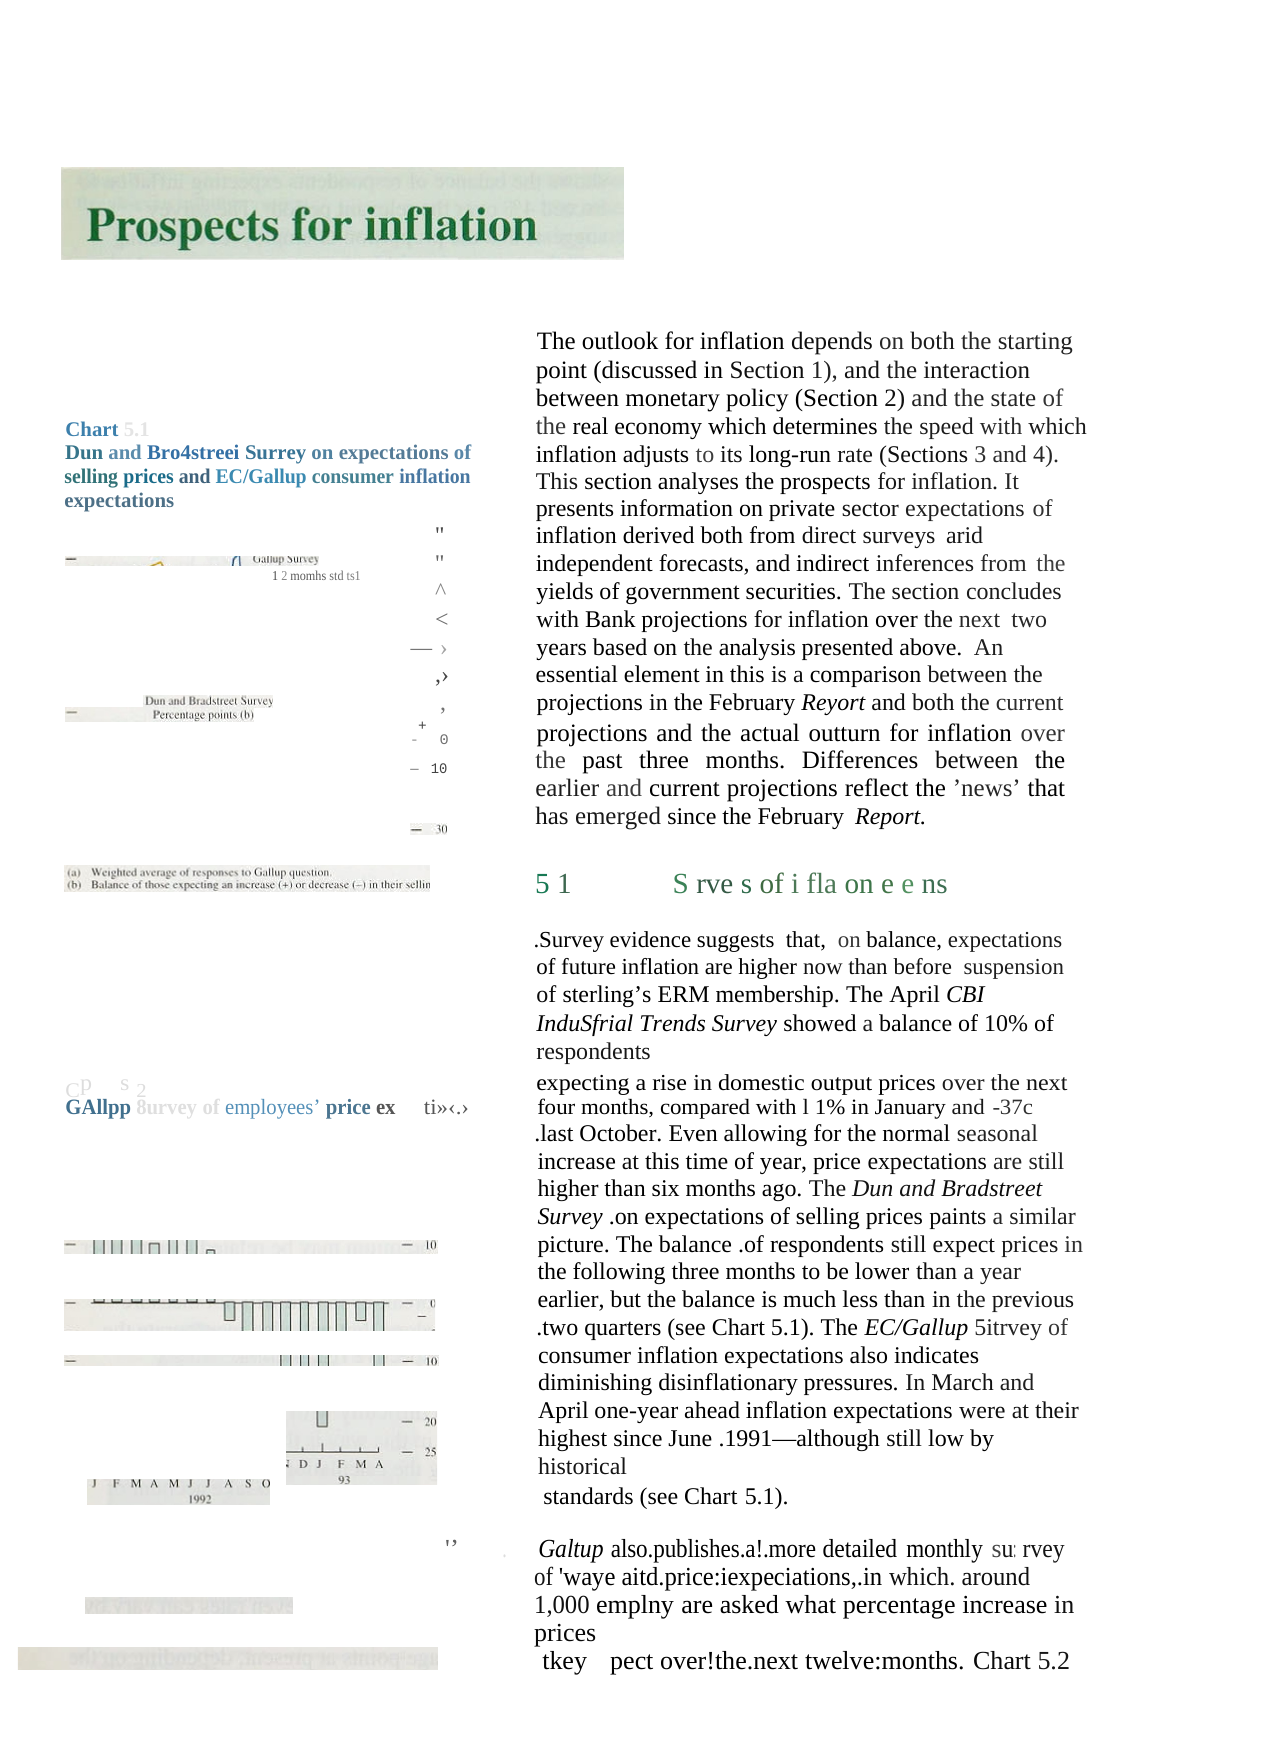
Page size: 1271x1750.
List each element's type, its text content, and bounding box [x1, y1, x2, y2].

text Cp s 2 expecting a rise in domestic output prices over the next [65, 1068, 1098, 1096]
picture [64, 1240, 438, 1254]
text 1 2 momhs std ts1 [6, 568, 361, 584]
picture [65, 556, 319, 566]
subtitle projections and the actual outturn for inflation over the past three months. Differences between the earlier and current projections reflect the ’news’ that has emerged since the February Report. [535, 719, 1065, 829]
text — › years based on the analysis presented above. An [410, 633, 1098, 660]
text < with Bank projections for inflation over the next two [435, 605, 1098, 632]
text Chart 5.1 [65, 417, 472, 441]
text standards (see Chart 5.1). [87, 1480, 1098, 1511]
text + [418, 719, 453, 733]
text ,› essential element in this is a comparison between the [435, 660, 1098, 688]
picture [64, 1299, 436, 1331]
text '’ . Galtup also.publishes.a!.more detailed monthly su: rvey of 'waye aitd.price:iexpeciations,.in which. around 1,000 emplny are asked what percentage increase in prices [445, 1536, 1087, 1647]
text ^ yields of government securities. The section concludes [435, 577, 1098, 605]
text .Survey evidence suggests that, on balance, expectations of future inflation are higher now than before suspension of sterling’s ERM membership. The April CBI InduSfrial Trends Survey showed a balance of 10% of respondents [533, 926, 1085, 1064]
picture [286, 1411, 438, 1480]
text .last October. Even allowing for the normal seasonal increase at this time of year, price expectations are still higher than six months ago. The Dun and Bradstreet Survey .on expectations of selling prices paints a similar picture. The balance .of respondents still expect prices in the following three months to be lower than a year earlier, but the balance is much less than in the previous [534, 1119, 1087, 1312]
text — 10 [410, 761, 453, 778]
text .two quarters (see Chart 5.1). The EC/Gallup 5itrvey of consumer inflation expectations also indicates diminishing disinflationary pressures. In March and April one-year ahead inflation expectations were at their highest since June .1991—although still low by historical [536, 1313, 1087, 1479]
picture [410, 823, 447, 835]
picture [65, 695, 273, 722]
picture [87, 1479, 270, 1505]
text , projections in the February Reyort and both the current [440, 688, 1098, 716]
list independent forecasts, and indirect inferences from the [434, 549, 1098, 577]
picture [64, 865, 430, 892]
picture [17, 1647, 438, 1670]
picture [85, 1597, 293, 1614]
text GAllpp 8urvey of employees’ price ex ti»‹.› four months, compared with l 1% in January and -37c [65, 1096, 1098, 1119]
text The outlook for inflation depends on both the starting point (discussed in Section 1), and the interaction between monetary policy (Section 2) and the state of the real economy which determines the speed with which inflation adjusts to its long-run rate (Sections 3 and 4). This section analyses the prospects for inflation. It presents information on private sector expectations of [536, 327, 1096, 521]
text Dun and Bro4streei Surrey on expectations of selling prices and EC/Gallup consumer inflation expectations [64, 441, 473, 512]
text 5 1 S rve s of i fla on e e ns [535, 866, 1098, 900]
text - 0 [409, 733, 453, 748]
picture [64, 1355, 439, 1366]
list inflation derived both from direct surveys arid [434, 522, 1098, 549]
picture [61, 167, 624, 260]
